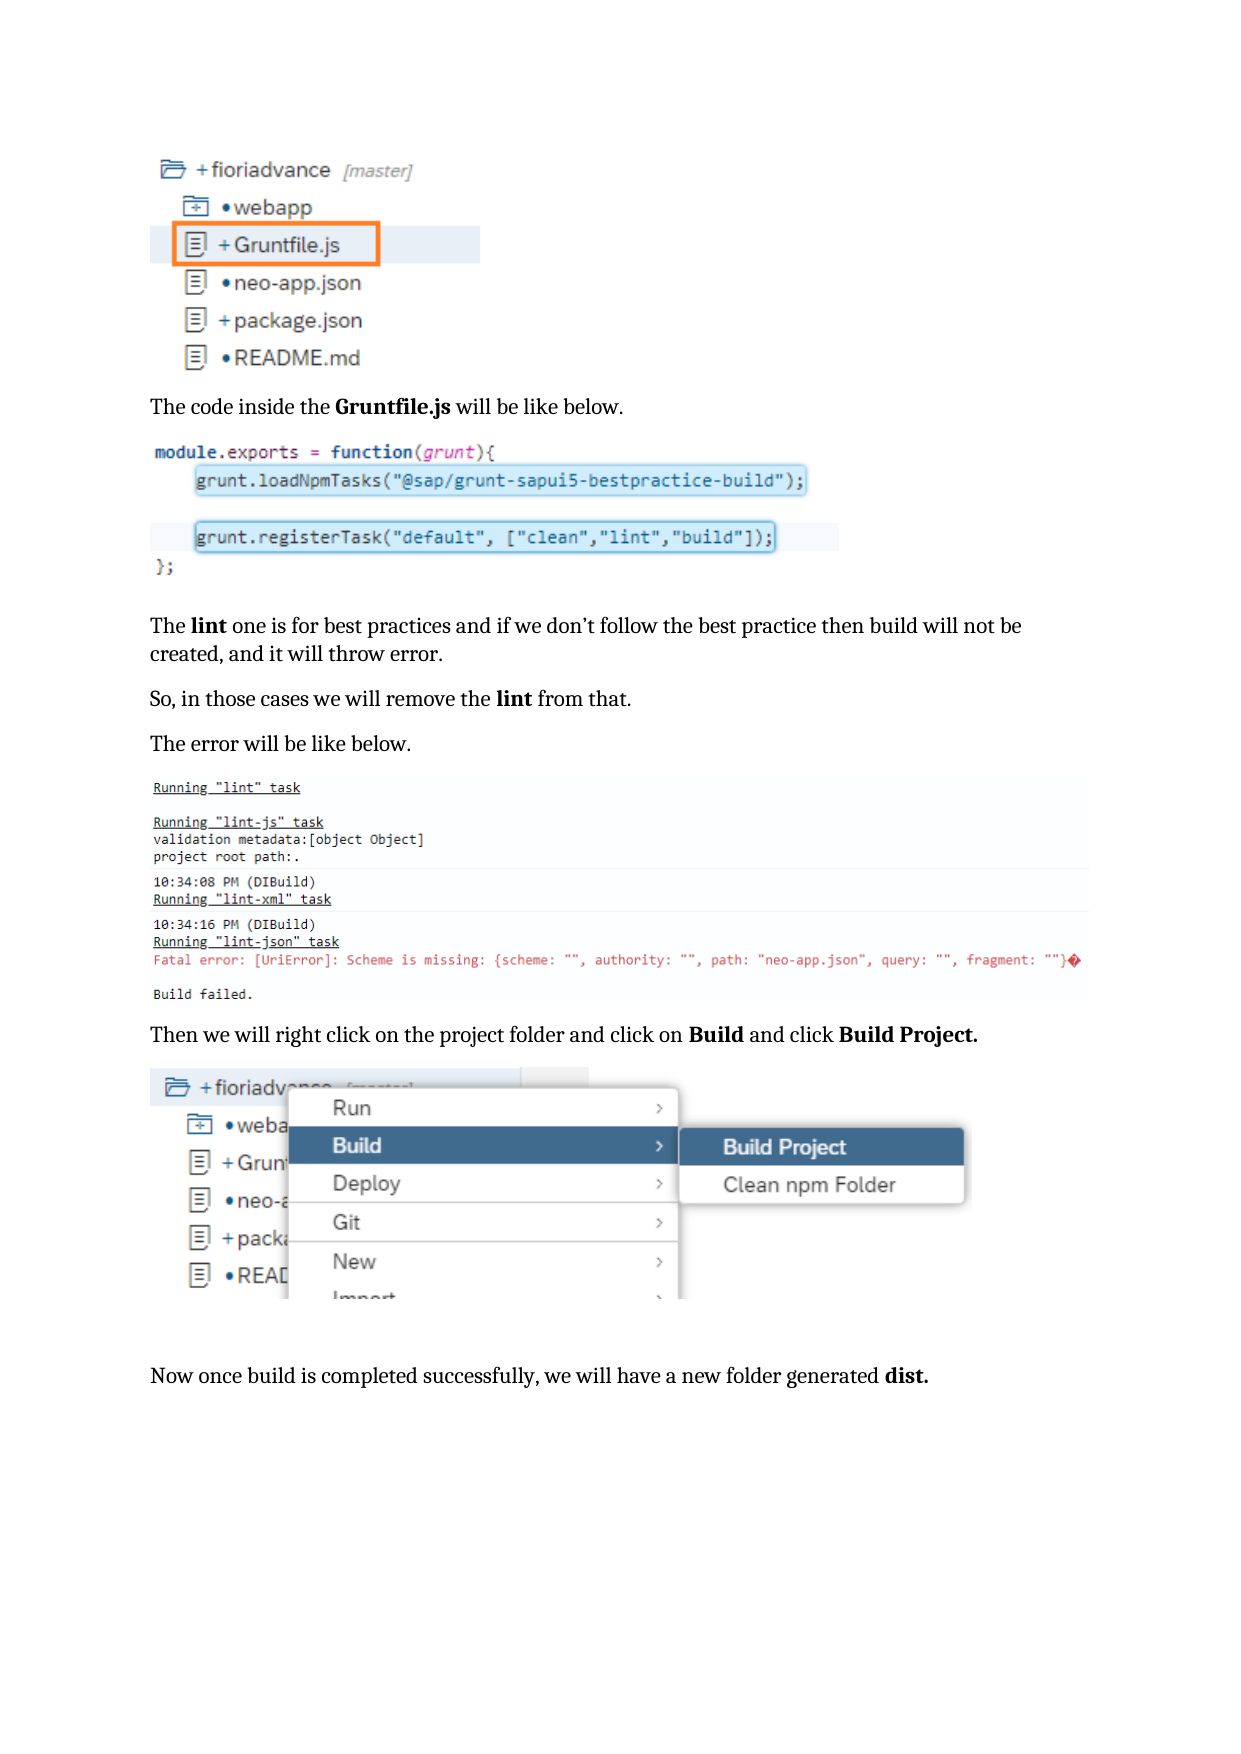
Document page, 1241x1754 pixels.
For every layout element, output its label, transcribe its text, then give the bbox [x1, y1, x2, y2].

text The lint one is for best practices and if we don’t follow the best practice then build will not be created, and it will throw error. [150, 612, 1090, 667]
picture [150, 776, 1090, 1004]
text So, in those cases we will remove the lint from that. [150, 686, 1090, 712]
text Now once build is completed successfully, we will have a new folder generated dist. [150, 1362, 1090, 1389]
picture [150, 150, 481, 375]
text Then we will right click on the project folder and click on Build and click Build Project. [150, 1022, 1090, 1048]
text The code inside the Gruntfile.js will be like below. [150, 394, 1090, 420]
text The error will be like below. [150, 731, 1090, 757]
picture [150, 438, 840, 594]
picture [150, 1067, 972, 1299]
